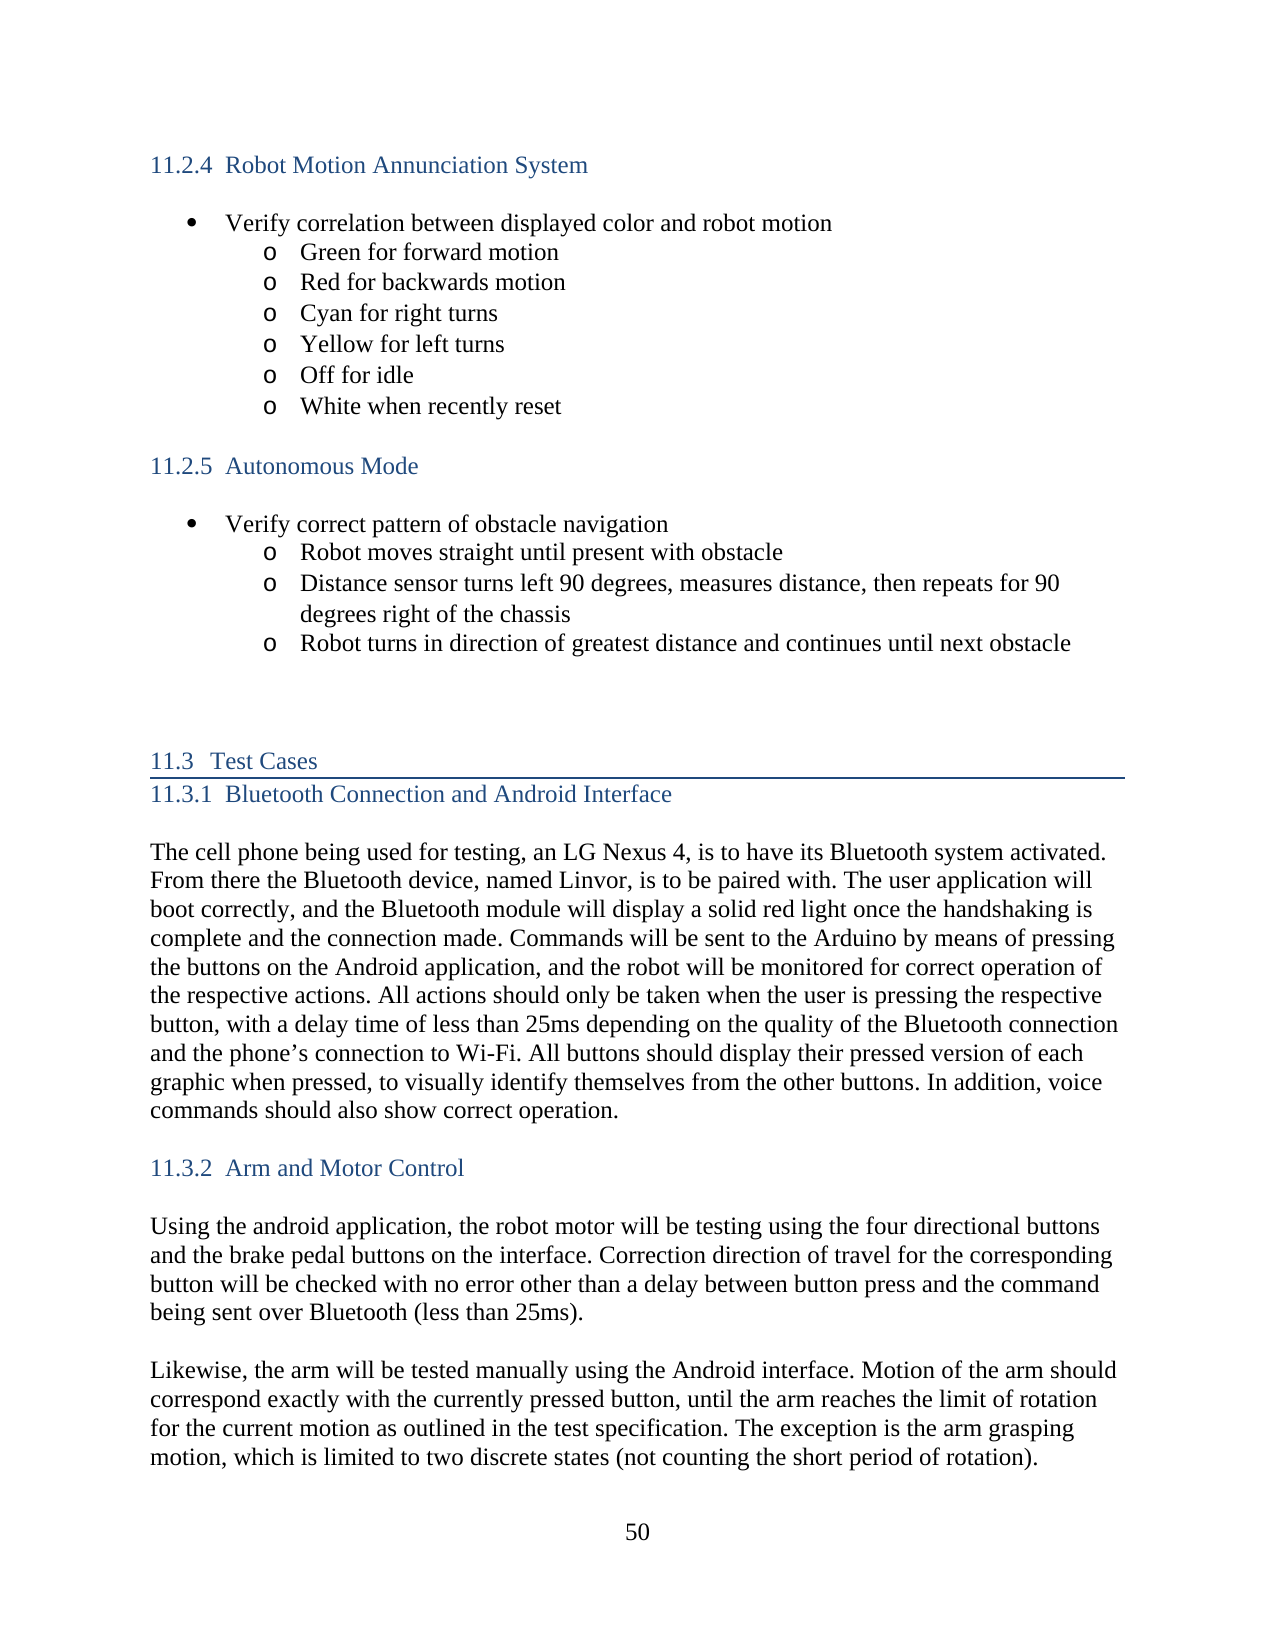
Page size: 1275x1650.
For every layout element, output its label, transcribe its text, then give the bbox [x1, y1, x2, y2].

list Robot moves straight until present with obstacle [262, 537, 1125, 568]
list Verify correct pattern of obstacle navigation [187, 509, 1125, 537]
subtitle Test Cases [150, 746, 1125, 777]
subtitle Bluetooth Connection and Android Interface [150, 779, 1125, 807]
list Robot turns in direction of greatest distance and continues until next obstacle [262, 628, 1125, 659]
list Verify correlation between displayed color and robot motion [187, 208, 1125, 237]
list Red for backwards motion [262, 267, 1125, 298]
list Yellow for left turns [262, 329, 1125, 360]
text Using the android application, the robot motor will be testing using the four directional buttons and the brake pedal buttons on the interface. Correction direction of travel for the corresponding button will be checked with no error other than a delay between button press and the command being sent over Bluetooth (less than 25ms). [150, 1211, 1125, 1326]
list Off for idle [262, 360, 1125, 391]
list Distance sensor turns left 90 degrees, measures distance, then repeats for 90 degrees right of the chassis [262, 568, 1125, 628]
list Green for forward motion [262, 237, 1125, 267]
subtitle Autonomous Mode [150, 451, 1125, 479]
list White when recently reset [262, 391, 1125, 422]
subtitle Robot Motion Annunciation System [150, 150, 1125, 179]
subtitle Arm and Motor Control [150, 1153, 1125, 1182]
text The cell phone being used for testing, an LG Nexus 4, is to have its Bluetooth system activated. From there the Bluetooth device, named Linvor, is to be paired with. The user application will boot correctly, and the Bluetooth module will display a solid red light once the handshaking is complete and the connection made. Commands will be sent to the Arduino by means of pressing the buttons on the Android application, and the robot will be monitored for correct operation of the respective actions. All actions should only be taken when the user is pressing the respective button, with a delay time of less than 25ms depending on the quality of the Bluetooth connection and the phone’s connection to Wi-Fi. All buttons should display their pressed version of each graphic when pressed, to visually identify themselves from the other buttons. In addition, voice commands should also show correct operation. [150, 837, 1125, 1124]
list Cyan for right turns [262, 298, 1125, 329]
text Likewise, the arm will be tested manually using the Android interface. Motion of the arm should correspond exactly with the currently pressed button, until the arm reaches the limit of rotation for the current motion as outlined in the test specification. The exception is the arm grasping motion, which is limited to two discrete states (not counting the short period of rotation). [150, 1355, 1125, 1470]
